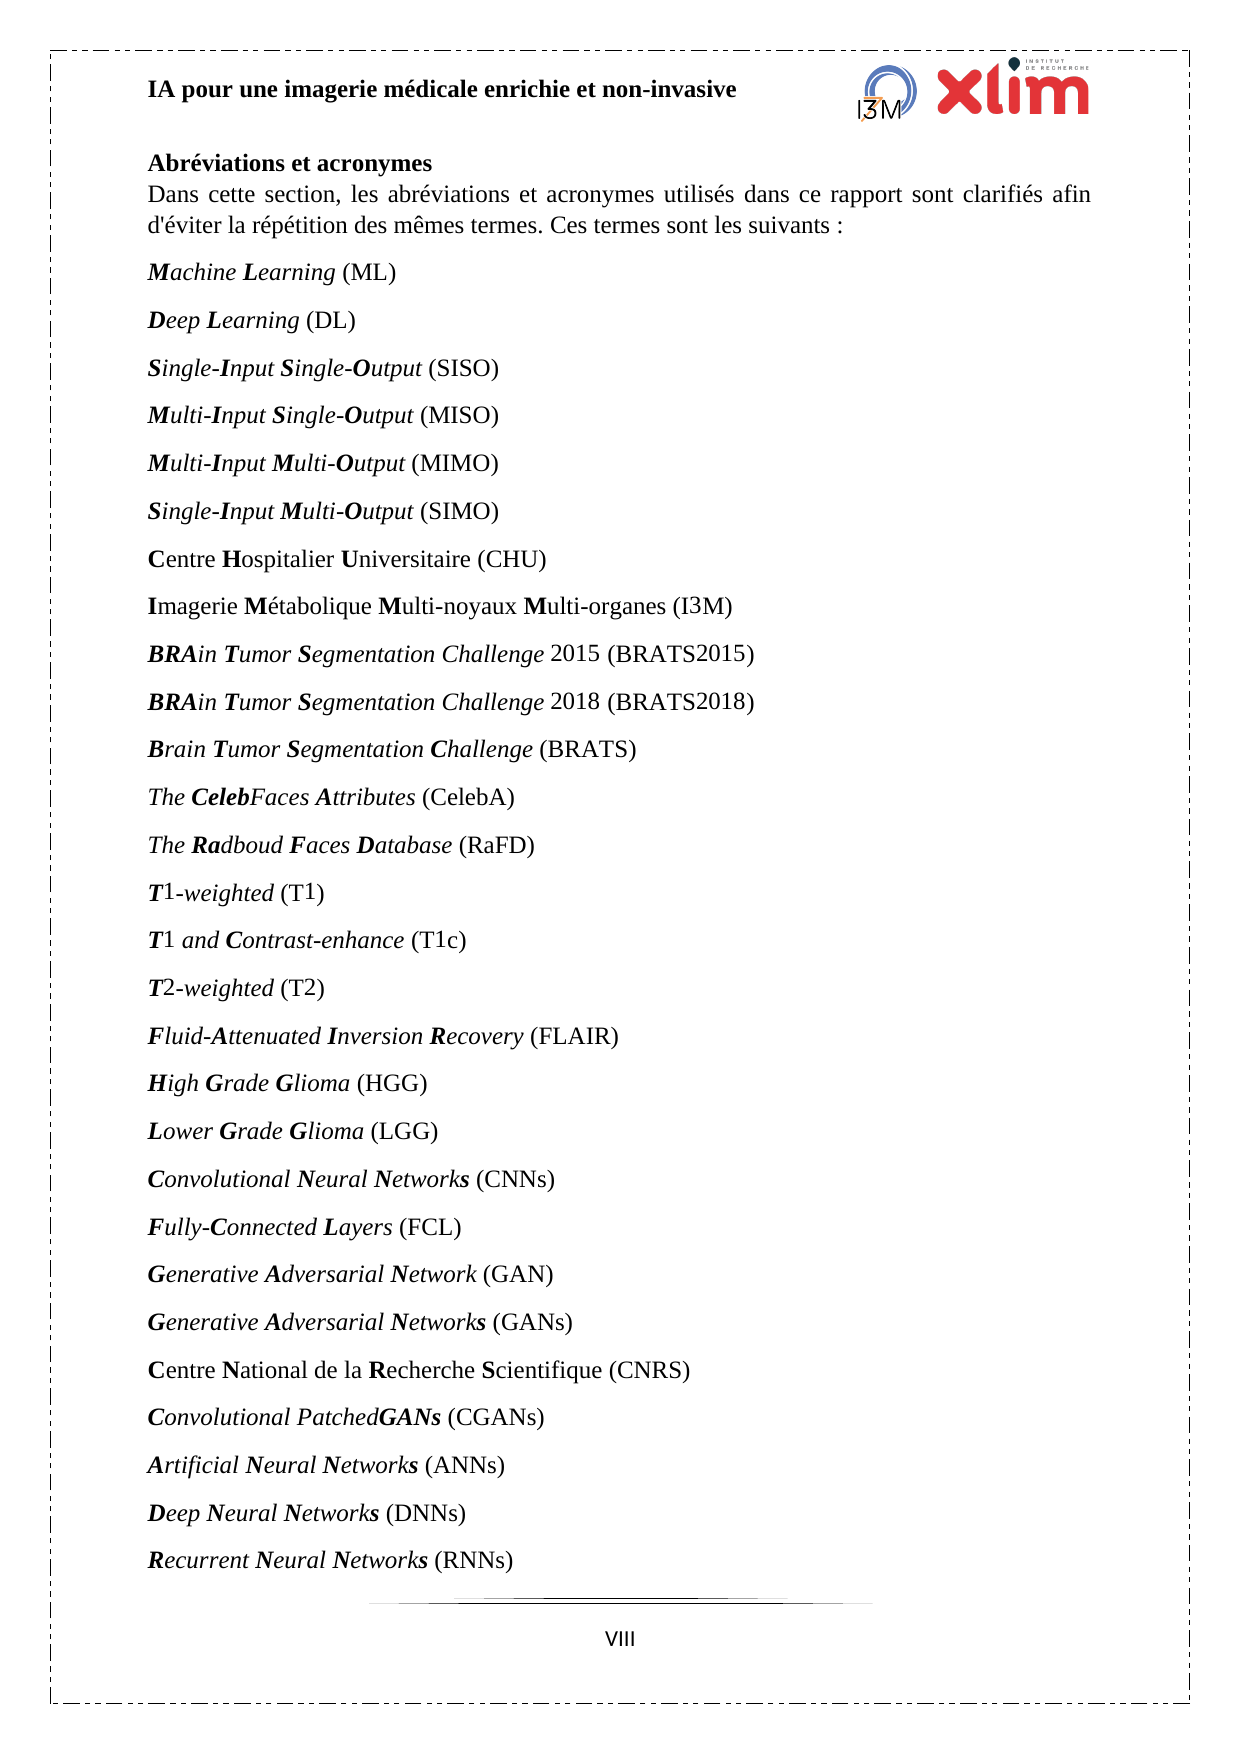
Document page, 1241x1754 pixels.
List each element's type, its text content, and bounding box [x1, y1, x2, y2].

text Dans cette section, les abréviations et acronymes utilisés dans ce rapport sont clarifiés afin d'éviter la répétition des mêmes termes. Ces termes sont les suivants : [147, 179, 1093, 238]
text The CelebFaces Attributes (CelebA) [147, 782, 1093, 811]
text The Radboud Faces Database (RaFD) [147, 830, 1093, 859]
text Single-Input Single-Output (SISO) [147, 353, 1093, 382]
picture [937, 57, 1089, 114]
text T and Contrast-enhance (Tc) [147, 925, 1093, 954]
text Generative Adversarial Networks (GANs) [147, 1307, 1093, 1336]
text Imagerie Métabolique Multi-noyaux Multi-organes (IM) [147, 591, 1093, 620]
text Single-Input Multi-Output (SIMO) [147, 496, 1093, 525]
text Convolutional Neural Networks (CNNs) [147, 1164, 1093, 1193]
text Machine Learning (ML) [147, 257, 1093, 286]
text BRAin Tumor Segmentation Challenge (BRATS) [147, 687, 1093, 716]
text Multi-Input Multi-Output (MIMO) [147, 448, 1093, 477]
text Lower Grade Glioma (LGG) [147, 1116, 1093, 1145]
text Generative Adversarial Network (GAN) [147, 1259, 1093, 1288]
text Fully-Connected Layers (FCL) [147, 1212, 1093, 1240]
text Centre National de la Recherche Scientifique (CNRS) [147, 1355, 1093, 1383]
text Centre Hospitalier Universitaire (CHU) [147, 544, 1093, 572]
text Multi-Input Single-Output (MISO) [147, 401, 1093, 429]
text Artificial Neural Networks (ANNs) [147, 1450, 1093, 1479]
text Deep Learning (DL) [147, 305, 1093, 334]
picture [858, 65, 917, 122]
text T-weighted (T) [147, 973, 1093, 1002]
text Recurrent Neural Networks (RNNs) [147, 1546, 1093, 1574]
text BRAin Tumor Segmentation Challenge (BRATS) [147, 639, 1093, 668]
text T-weighted (T) [147, 878, 1093, 906]
text Fluid-Attenuated Inversion Recovery (FLAIR) [147, 1021, 1093, 1049]
subtitle Abréviations et acronymes [147, 148, 1093, 176]
text Brain Tumor Segmentation Challenge (BRATS) [147, 734, 1093, 763]
text Convolutional PatchedGANs (CGANs) [147, 1402, 1093, 1431]
text High Grade Glioma (HGG) [147, 1068, 1093, 1097]
text Deep Neural Networks (DNNs) [147, 1498, 1093, 1527]
